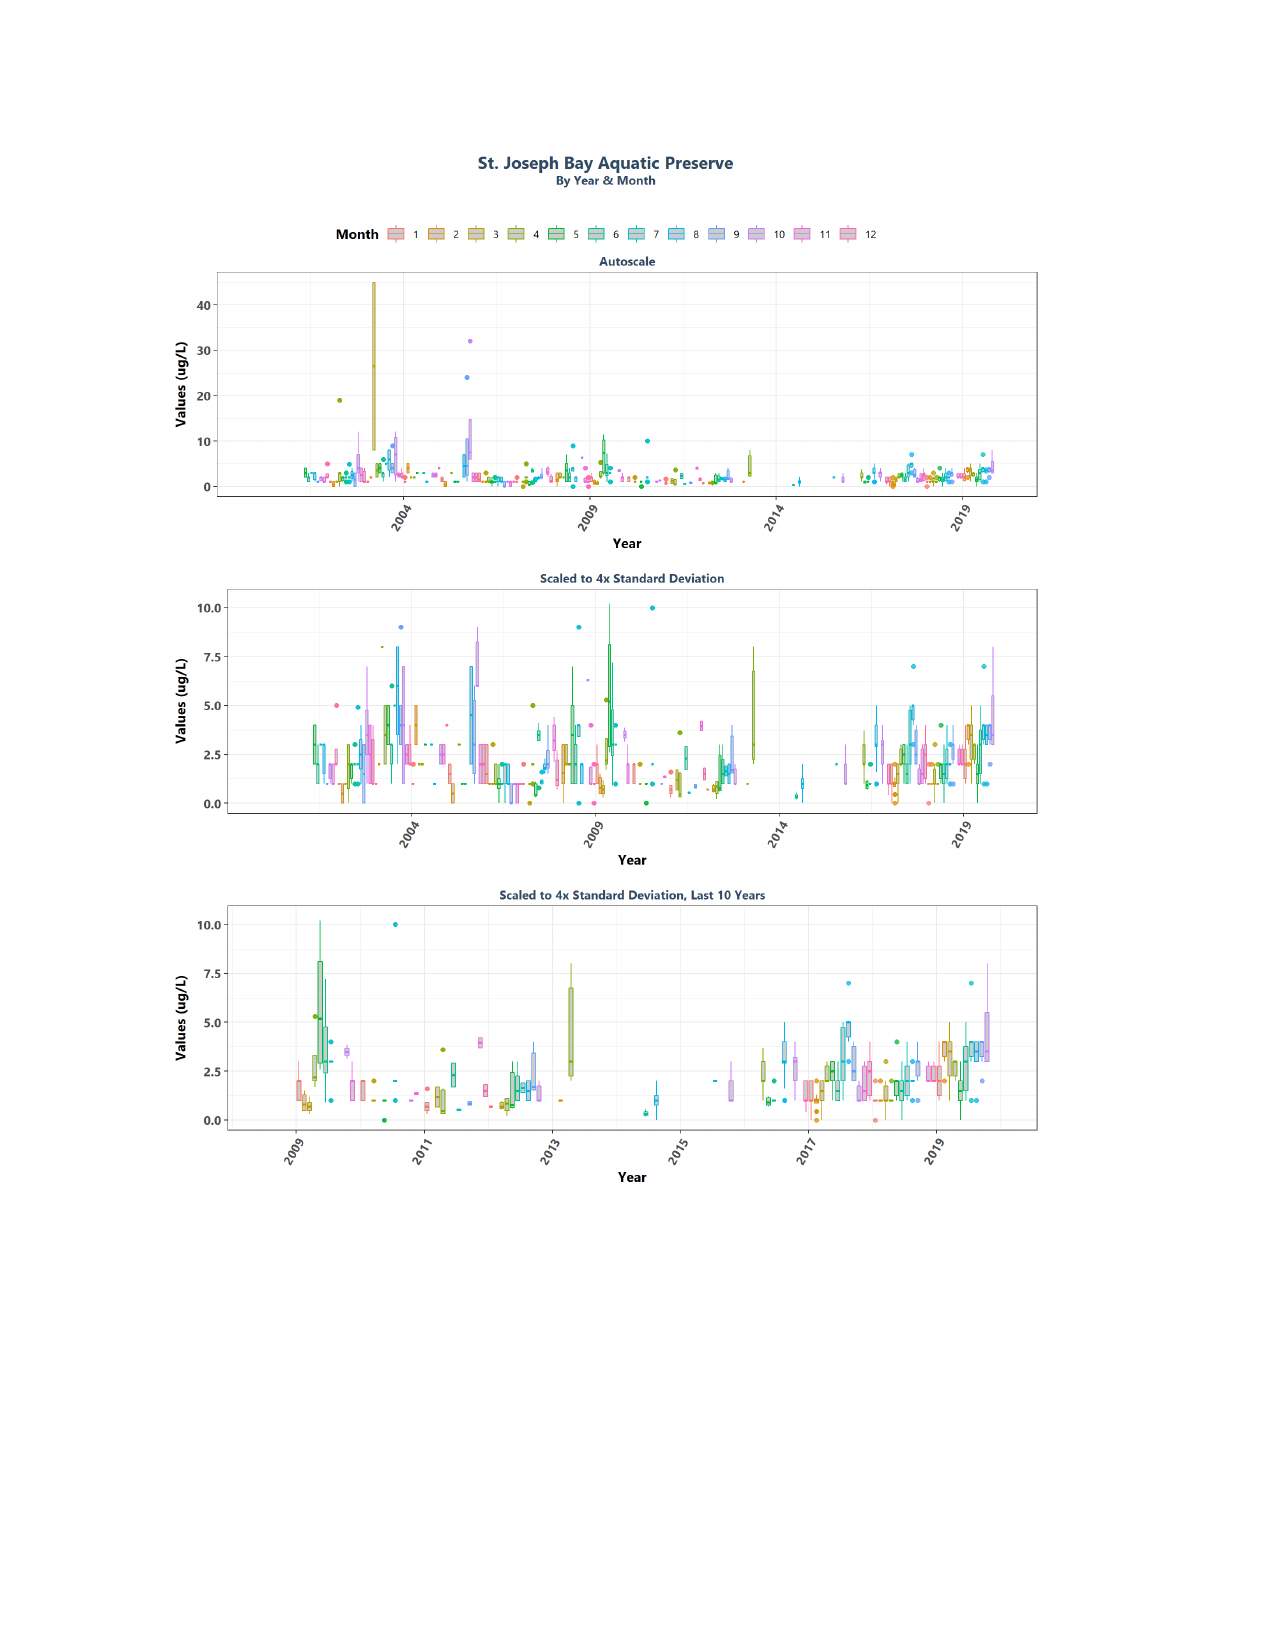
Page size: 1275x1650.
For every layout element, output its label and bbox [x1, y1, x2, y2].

picture [168, 150, 1044, 1200]
